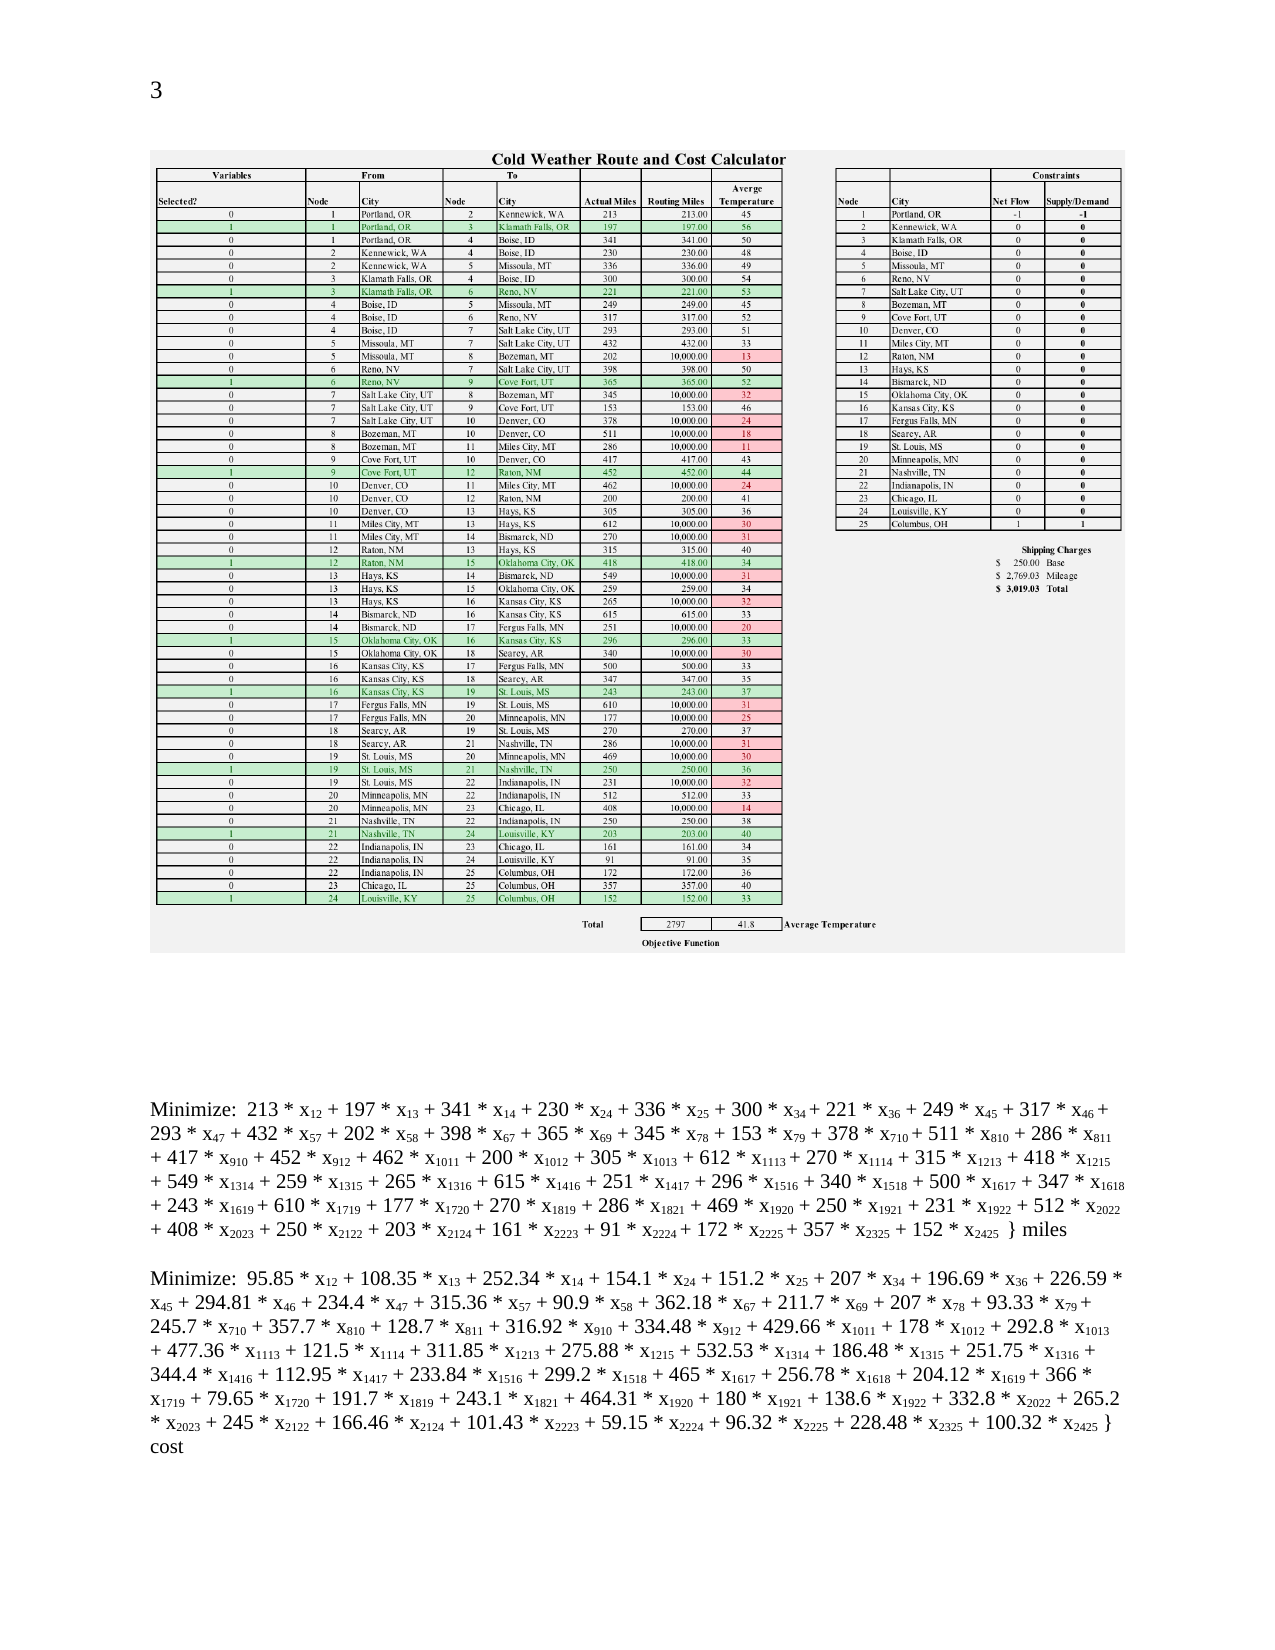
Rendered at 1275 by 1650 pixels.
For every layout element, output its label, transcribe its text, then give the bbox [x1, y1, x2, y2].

text Minimize: 95.85 * x12 + 108.35 * x13 + 252.34 * x14 + 154.1 * x24 + 151.2 * x25 + 207 * x34 + 196.69 * x36 + 226.59 * x45 + 294.81 * x46 + 234.4 * x47 + 315.36 * x57 + 90.9 * x58 + 362.18 * x67 + 211.7 * x69 + 207 * x78 + 93.33 * x79 + 245.7 * x710 + 357.7 * x810 + 128.7 * x811 + 316.92 * x910 + 334.48 * x912 + 429.66 * x1011 + 178 * x1012 + 292.8 * x1013 + 477.36 * x1113 + 121.5 * x1114 + 311.85 * x1213 + 275.88 * x1215 + 532.53 * x1314 + 186.48 * x1315 + 251.75 * x1316 + 344.4 * x1416 + 112.95 * x1417 + 233.84 * x1516 + 299.2 * x1518 + 465 * x1617 + 256.78 * x1618 + 204.12 * x1619 + 366 * x1719 + 79.65 * x1720 + 191.7 * x1819 + 243.1 * x1821 + 464.31 * x1920 + 180 * x1921 + 138.6 * x1922 + 332.8 * x2022 + 265.2 * x2023 + 245 * x2122 + 166.46 * x2124 + 101.43 * x2223 + 59.15 * x2224 + 96.32 * x2225 + 228.48 * x2325 + 100.32 * x2425 } cost [150, 1266, 1125, 1458]
picture [150, 150, 1125, 953]
text Minimize: 213 * x12 + 197 * x13 + 341 * x14 + 230 * x24 + 336 * x25 + 300 * x34 + 221 * x36 + 249 * x45 + 317 * x46 + 293 * x47 + 432 * x57 + 202 * x58 + 398 * x67 + 365 * x69 + 345 * x78 + 153 * x79 + 378 * x710 + 511 * x810 + 286 * x811 + 417 * x910 + 452 * x912 + 462 * x1011 + 200 * x1012 + 305 * x1013 + 612 * x1113 + 270 * x1114 + 315 * x1213 + 418 * x1215 + 549 * x1314 + 259 * x1315 + 265 * x1316 + 615 * x1416 + 251 * x1417 + 296 * x1516 + 340 * x1518 + 500 * x1617 + 347 * x1618 + 243 * x1619 + 610 * x1719 + 177 * x1720 + 270 * x1819 + 286 * x1821 + 469 * x1920 + 250 * x1921 + 231 * x1922 + 512 * x2022 + 408 * x2023 + 250 * x2122 + 203 * x2124 + 161 * x2223 + 91 * x2224 + 172 * x2225 + 357 * x2325 + 152 * x2425 } miles [150, 1097, 1125, 1241]
